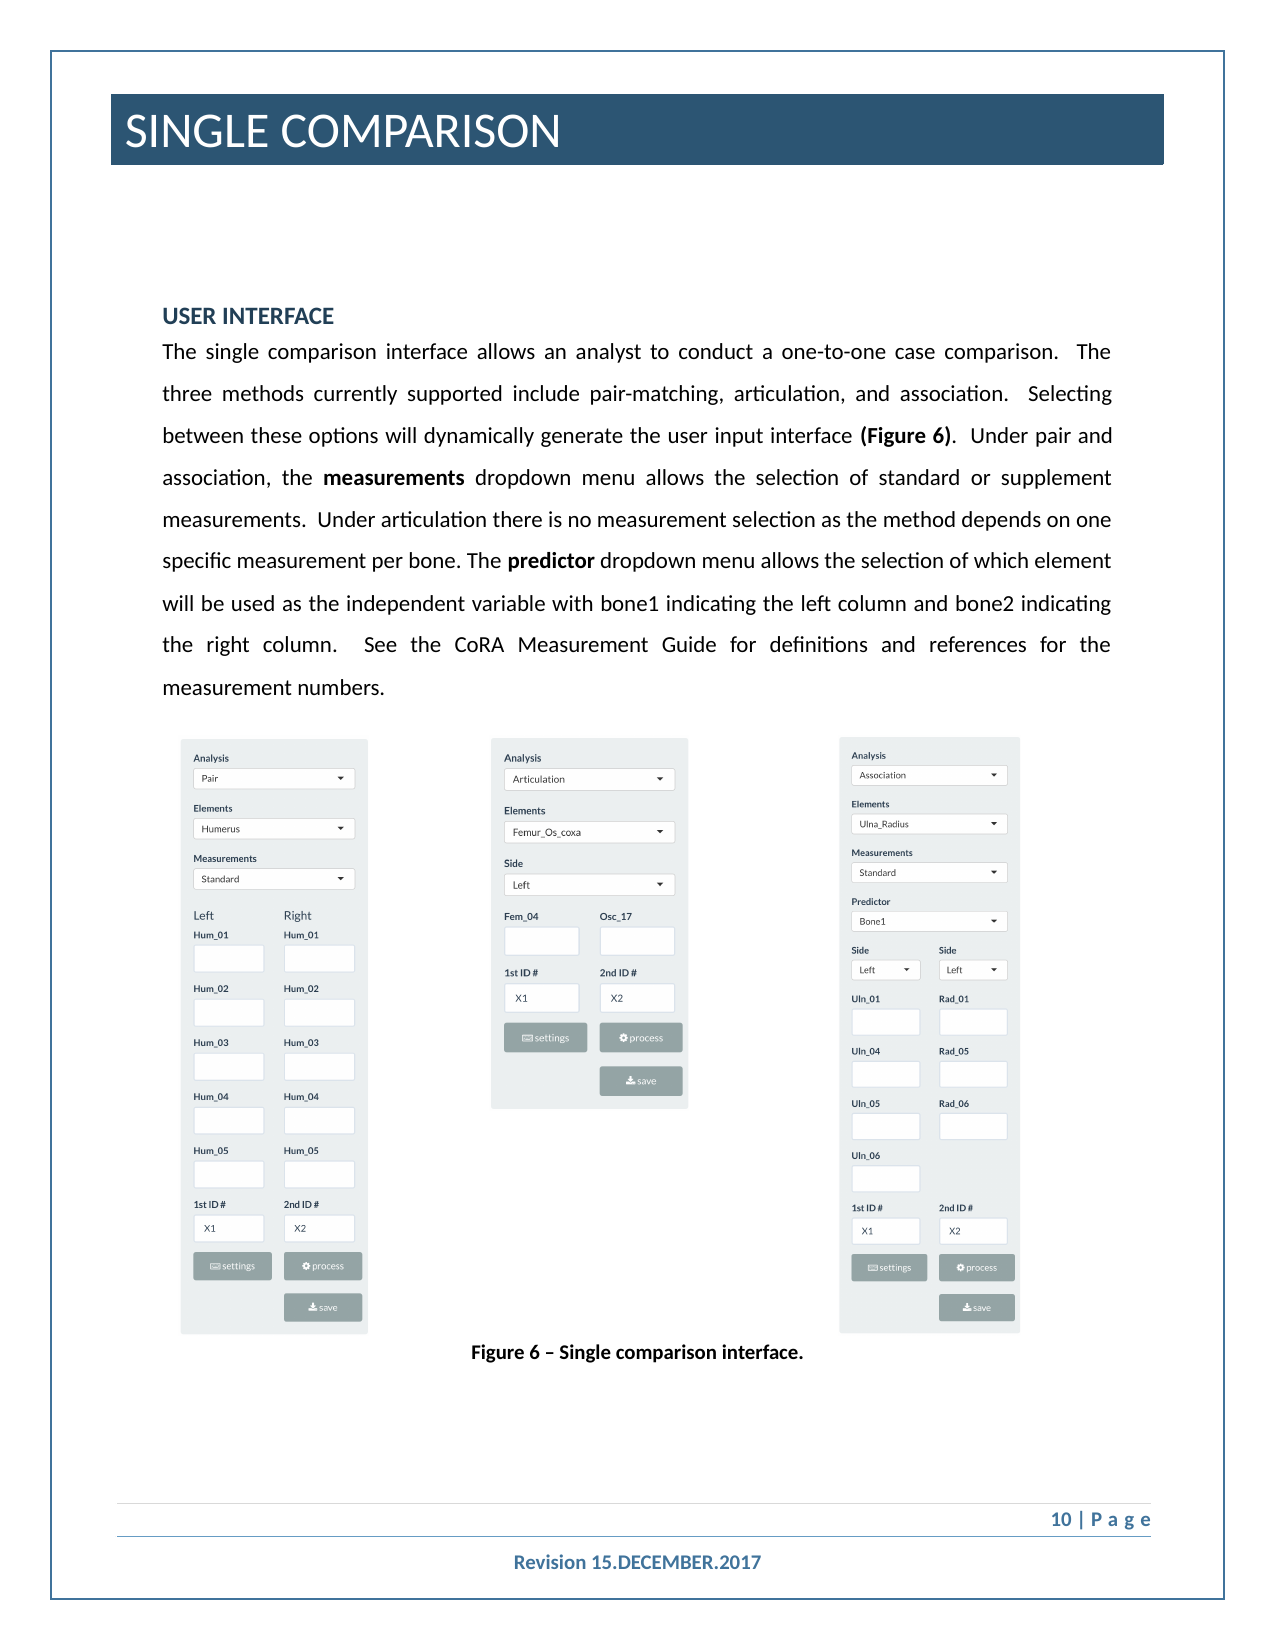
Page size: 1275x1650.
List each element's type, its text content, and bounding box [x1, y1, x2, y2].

table_header [474, 731, 822, 1335]
table_header [163, 731, 474, 1335]
table_cell Figure 6 – Single comparison interface. [163, 1335, 1112, 1365]
text The single comparison interface allows an analyst to conduct a one-to-one case comparison. The three methods currently supported include pair-matching, articulation, and association. Selecting between these options will dynamically generate the user input interface (Figure 6). Under pair and association, the measurements dropdown menu allows the selection of standard or supplement measurements. Under articulation there is no measurement selection as the method depends on one specific measurement per bone. The predictor dropdown menu allows the selection of which element will be used as the independent variable with bone1 indicating the left column and bone2 indicating the right column. See the CoRA Measurement Guide for definitions and references for the measurement numbers. [162, 337, 1113, 701]
table_header [823, 731, 1112, 1335]
picture [177, 735, 370, 1336]
picture [837, 735, 1021, 1336]
subtitle User interface [162, 300, 1113, 331]
picture [488, 735, 690, 1111]
